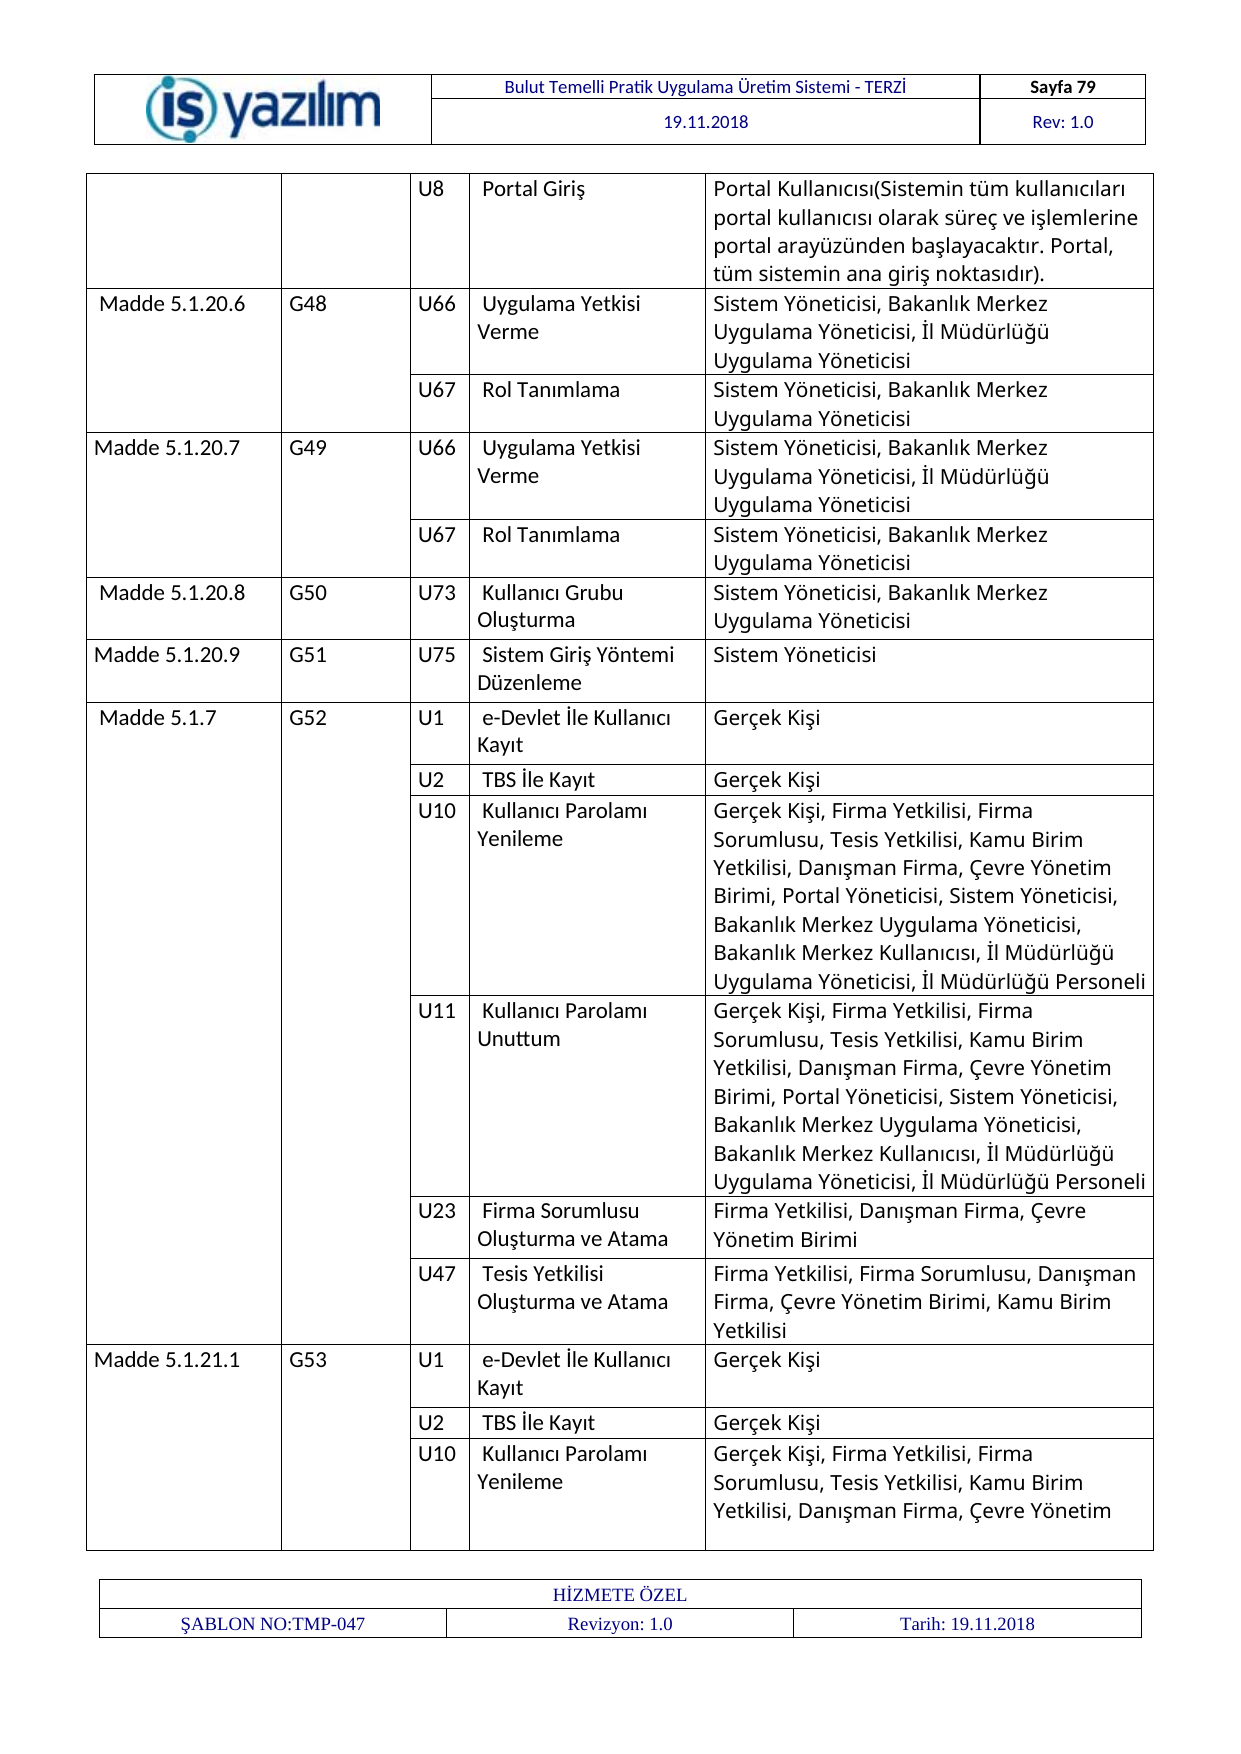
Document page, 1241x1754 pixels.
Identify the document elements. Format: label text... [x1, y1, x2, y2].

table_cell G52 [282, 703, 410, 1344]
table_cell U8 [411, 174, 469, 288]
table_cell Sistem Giriş Yöntemi Düzenleme [470, 640, 705, 702]
table_cell TBS İle Kayıt [470, 1408, 705, 1438]
table_cell e-Devlet İle Kullanıcı Kayıt [470, 1345, 705, 1407]
table_cell Kullanıcı Grubu Oluşturma [470, 578, 705, 639]
table_cell G53 [282, 1345, 410, 1550]
table_cell U11 [411, 996, 469, 1196]
table_cell U2 [411, 1408, 469, 1438]
table_cell U73 [411, 578, 469, 639]
table_cell Firma Sorumlusu Oluşturma ve Atama [470, 1197, 705, 1258]
table_cell Madde 5.1.20.7 [87, 433, 281, 577]
table_cell e-Devlet İle Kullanıcı Kayıt [470, 703, 705, 764]
table_cell U75 [411, 640, 469, 702]
table_cell Madde 5.1.20.8 [87, 578, 281, 639]
table_cell Sistem Yöneticisi, Bakanlık Merkez Uygulama Yöneticisi [706, 578, 1153, 639]
table_cell U23 [411, 1197, 469, 1258]
table_cell U67 [411, 375, 469, 432]
table_cell U10 [411, 1439, 469, 1550]
table_cell U1 [411, 703, 469, 764]
table_cell Portal Kullanıcısı(Sistemin tüm kullanıcıları portal kullanıcısı olarak süreç ve işlemlerine portal arayüzünden başlayacaktır. Portal, tüm sistemin ana giriş noktasıdır). [706, 174, 1153, 288]
table_cell Madde 5.1.20.9 [87, 640, 281, 702]
table_cell U10 [411, 796, 469, 995]
table_cell Kullanıcı Parolamı Yenileme [470, 796, 705, 995]
table_cell TBS İle Kayıt [470, 765, 705, 795]
table_cell Tesis Yetkilisi Oluşturma ve Atama [470, 1259, 705, 1344]
table_cell Uygulama Yetkisi Verme [470, 289, 705, 374]
table_cell Gerçek Kişi [706, 703, 1153, 764]
table_cell Madde 5.1.7 [87, 703, 281, 1344]
table_cell G48 [282, 289, 410, 432]
table_cell U66 [411, 289, 469, 374]
table_cell Sistem Yöneticisi [706, 640, 1153, 702]
picture [146, 75, 380, 143]
table_cell Kullanıcı Parolamı Unuttum [470, 996, 705, 1196]
table_cell U66 [411, 433, 469, 519]
table_cell U1 [411, 1345, 469, 1407]
table_cell Portal Giriş [470, 174, 705, 288]
table_cell Gerçek Kişi [706, 1345, 1153, 1407]
table_cell U47 [411, 1259, 469, 1344]
table_cell Rol Tanımlama [470, 520, 705, 577]
table_cell Rol Tanımlama [470, 375, 705, 432]
table_cell G51 [282, 640, 410, 702]
table_cell Uygulama Yetkisi Verme [470, 433, 705, 519]
table_cell U2 [411, 765, 469, 795]
table_cell Gerçek Kişi [706, 765, 1153, 795]
table_cell Sistem Yöneticisi, Bakanlık Merkez Uygulama Yöneticisi [706, 375, 1153, 432]
table_cell Sistem Yöneticisi, Bakanlık Merkez Uygulama Yöneticisi [706, 520, 1153, 577]
table_cell Firma Yetkilisi, Danışman Firma, Çevre Yönetim Birimi [706, 1197, 1153, 1258]
table_cell Sistem Yöneticisi, Bakanlık Merkez Uygulama Yöneticisi, İl Müdürlüğü Uygulama Yöneticisi [706, 433, 1153, 519]
table_cell G49 [282, 433, 410, 577]
table_cell Sistem Yöneticisi, Bakanlık Merkez Uygulama Yöneticisi, İl Müdürlüğü Uygulama Yöneticisi [706, 289, 1153, 374]
table_cell Madde 5.1.20.6 [87, 289, 281, 432]
table_cell Gerçek Kişi [706, 1408, 1153, 1438]
table_cell Madde 5.1.21.1 [87, 1345, 281, 1550]
table_cell Kullanıcı Parolamı Yenileme [470, 1439, 705, 1550]
table_cell U67 [411, 520, 469, 577]
table_cell Firma Yetkilisi, Firma Sorumlusu, Danışman Firma, Çevre Yönetim Birimi, Kamu Birim Yetkilisi [706, 1259, 1153, 1344]
table_cell G50 [282, 578, 410, 639]
